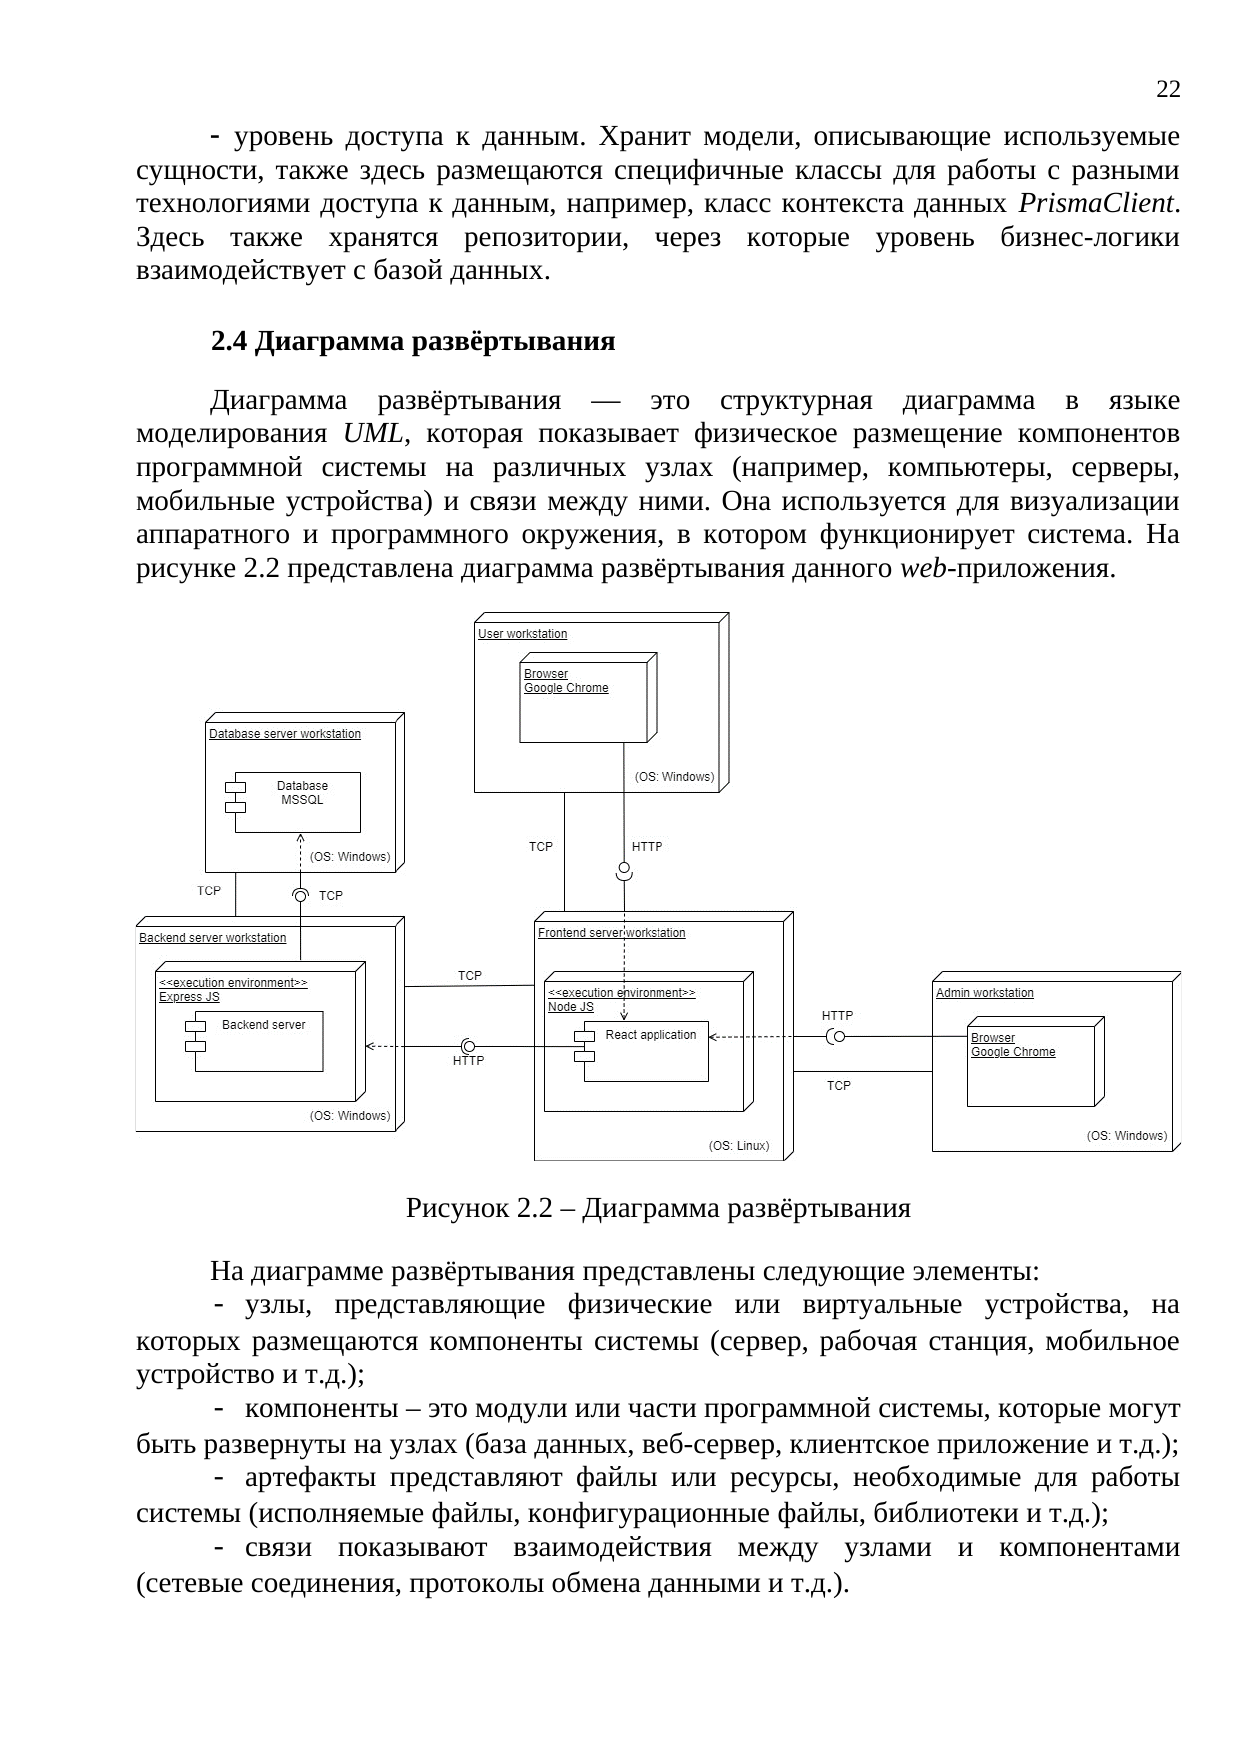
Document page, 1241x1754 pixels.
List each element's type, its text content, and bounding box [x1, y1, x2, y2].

list компоненты – это модули или части программной системы, которые могут быть развернуты на узлах (база данных, веб-сервер, клиентское приложение и т.д.); [136, 1390, 1181, 1459]
text Диаграмма развёртывания — это структурная диаграмма в языке моделирования UML, которая показывает физическое размещение компонентов программной системы на различных узлах (например, компьютеры, серверы, мобильные устройства) и связи между ними. Она используется для визуализации аппаратного и программного окружения, в котором функционирует система. На рисунке 2.2 представлена диаграмма развёртывания данного web-приложения. [136, 382, 1181, 583]
list узлы, представляющие физические или виртуальные устройства, на которых размещаются компоненты системы (сервер, рабочая станция, мобильное устройство и т.д.); [136, 1287, 1181, 1390]
text На диаграмме развёртывания представлены следующие элементы: [136, 1253, 1181, 1287]
text Рисунок 2.2 – Диаграмма развёртывания [136, 1190, 1181, 1224]
list артефакты представляют файлы или ресурсы, необходимые для работы системы (исполняемые файлы, конфигурационные файлы, библиотеки и т.д.); [136, 1459, 1181, 1529]
subtitle 2.4 Диаграмма развёртывания [136, 323, 1181, 357]
list связи показывают взаимодействия между узлами и компонентами (сетевые соединения, протоколы обмена данными и т.д.). [136, 1529, 1181, 1598]
list уровень доступа к данным. Хранит модели, описывающие используемые сущности, также здесь размещаются специфичные классы для работы с разными технологиями доступа к данным, например, класс контекста данных PrismaClient. Здесь также хранятся репозитории, через которые уровень бизнес-логики взаимодействует с базой данных. [136, 118, 1181, 286]
picture [135, 612, 1182, 1161]
